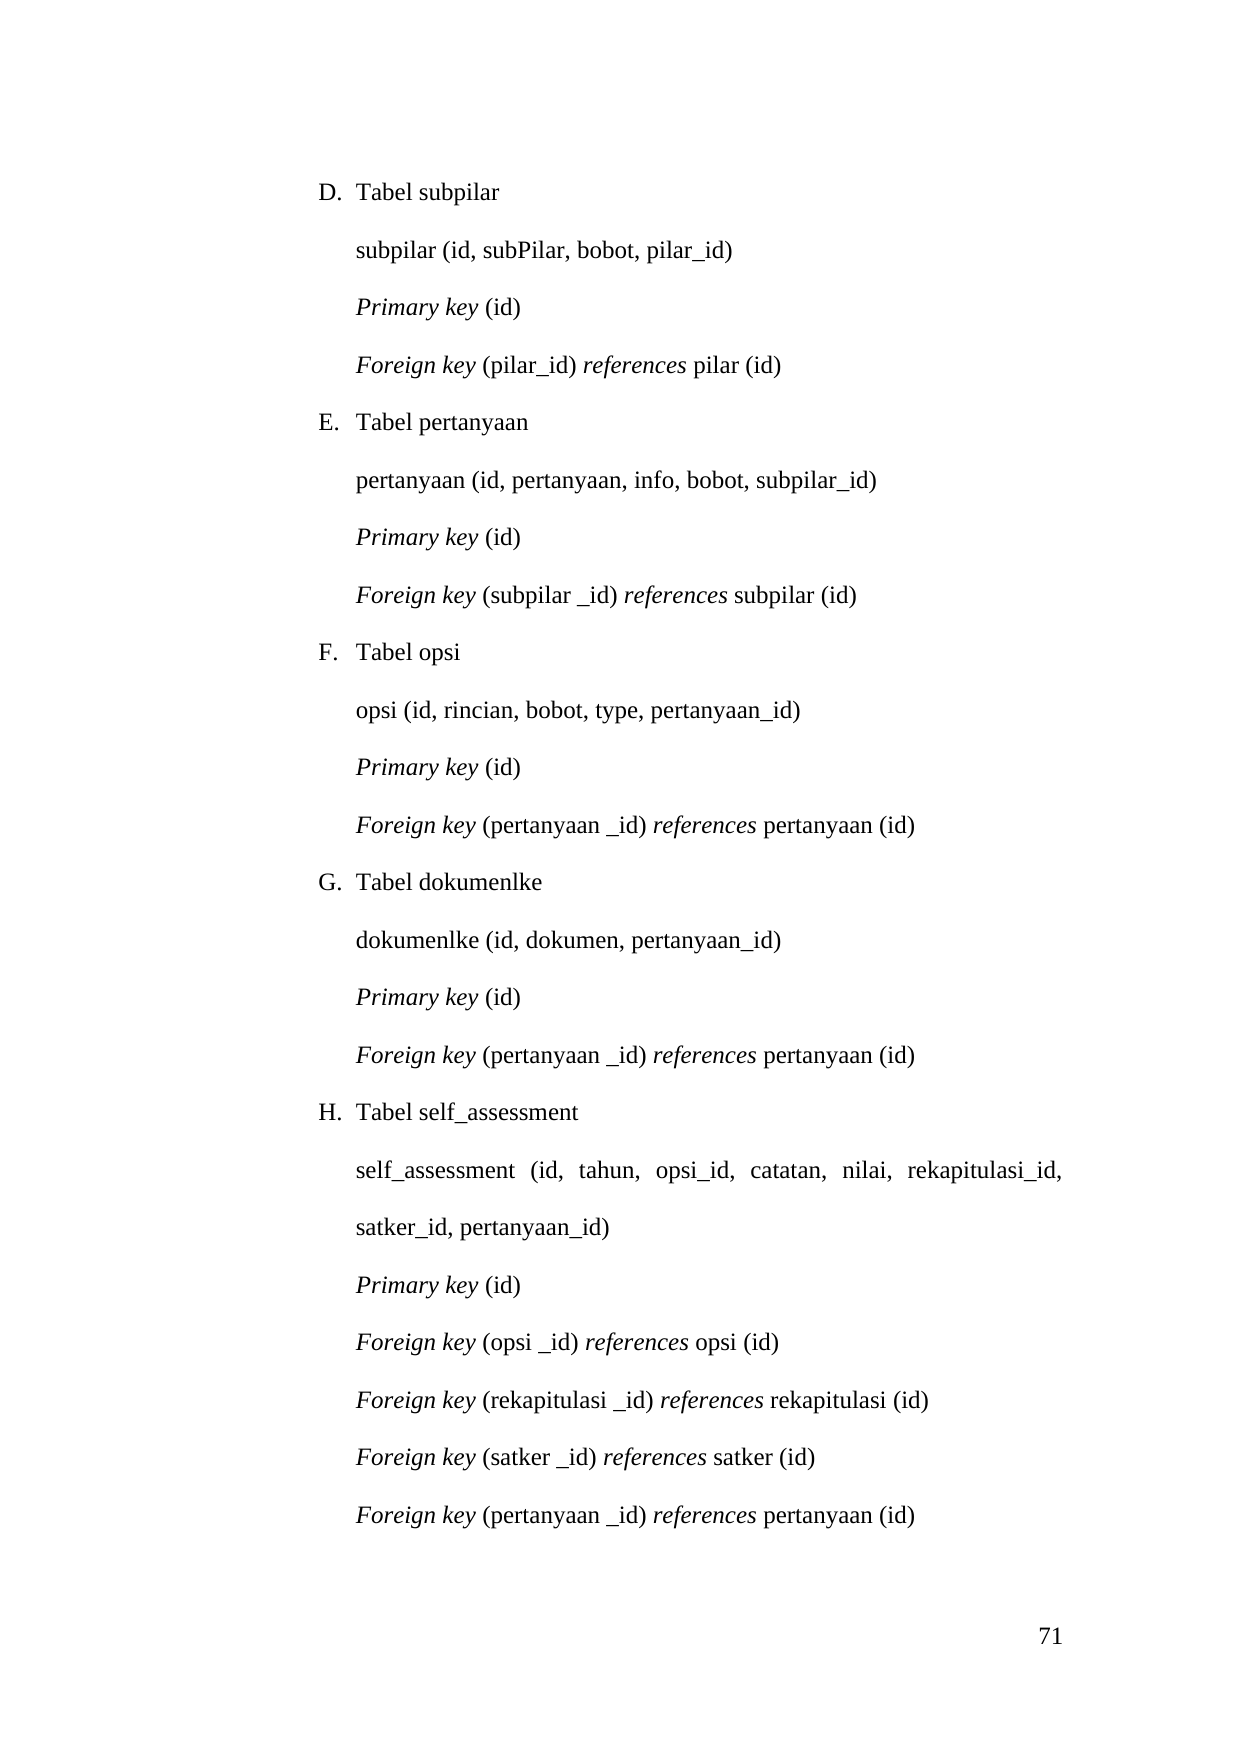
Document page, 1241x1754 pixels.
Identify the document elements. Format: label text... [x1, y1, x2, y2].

list Primary key (id) [356, 522, 1063, 551]
list dokumenlke (id, dokumen, pertanyaan_id) [356, 925, 1063, 953]
list Tabel subpilar [318, 177, 1063, 206]
list Foreign key (pertanyaan _id) references pertanyaan (id) [356, 810, 1063, 838]
list Primary key (id) [356, 1270, 1063, 1298]
list Foreign key (pertanyaan _id) references pertanyaan (id) [356, 1500, 1063, 1528]
list Foreign key (satker _id) references satker (id) [356, 1442, 1063, 1471]
list Foreign key (pilar_id) references pilar (id) [356, 350, 1063, 378]
list Foreign key (subpilar _id) references subpilar (id) [356, 580, 1063, 608]
list Primary key (id) [356, 982, 1063, 1011]
list Tabel self_assessment [318, 1097, 1063, 1126]
list subpilar (id, subPilar, bobot, pilar_id) [356, 235, 1063, 263]
list Foreign key (rekapitulasi _id) references rekapitulasi (id) [356, 1385, 1063, 1413]
list opsi (id, rincian, bobot, type, pertanyaan_id) [356, 695, 1063, 723]
list Foreign key (pertanyaan _id) references pertanyaan (id) [356, 1040, 1063, 1068]
list Foreign key (opsi _id) references opsi (id) [356, 1327, 1063, 1356]
list Tabel pertanyaan [318, 407, 1063, 436]
list Tabel opsi [318, 637, 1063, 666]
list Tabel dokumenlke [318, 867, 1063, 896]
list Primary key (id) [356, 292, 1063, 321]
list Primary key (id) [356, 752, 1063, 781]
list pertanyaan (id, pertanyaan, info, bobot, subpilar_id) [356, 465, 1063, 493]
list self_assessment (id, tahun, opsi_id, catatan, nilai, rekapitulasi_id, satker_id, pertanyaan_id) [356, 1155, 1063, 1241]
